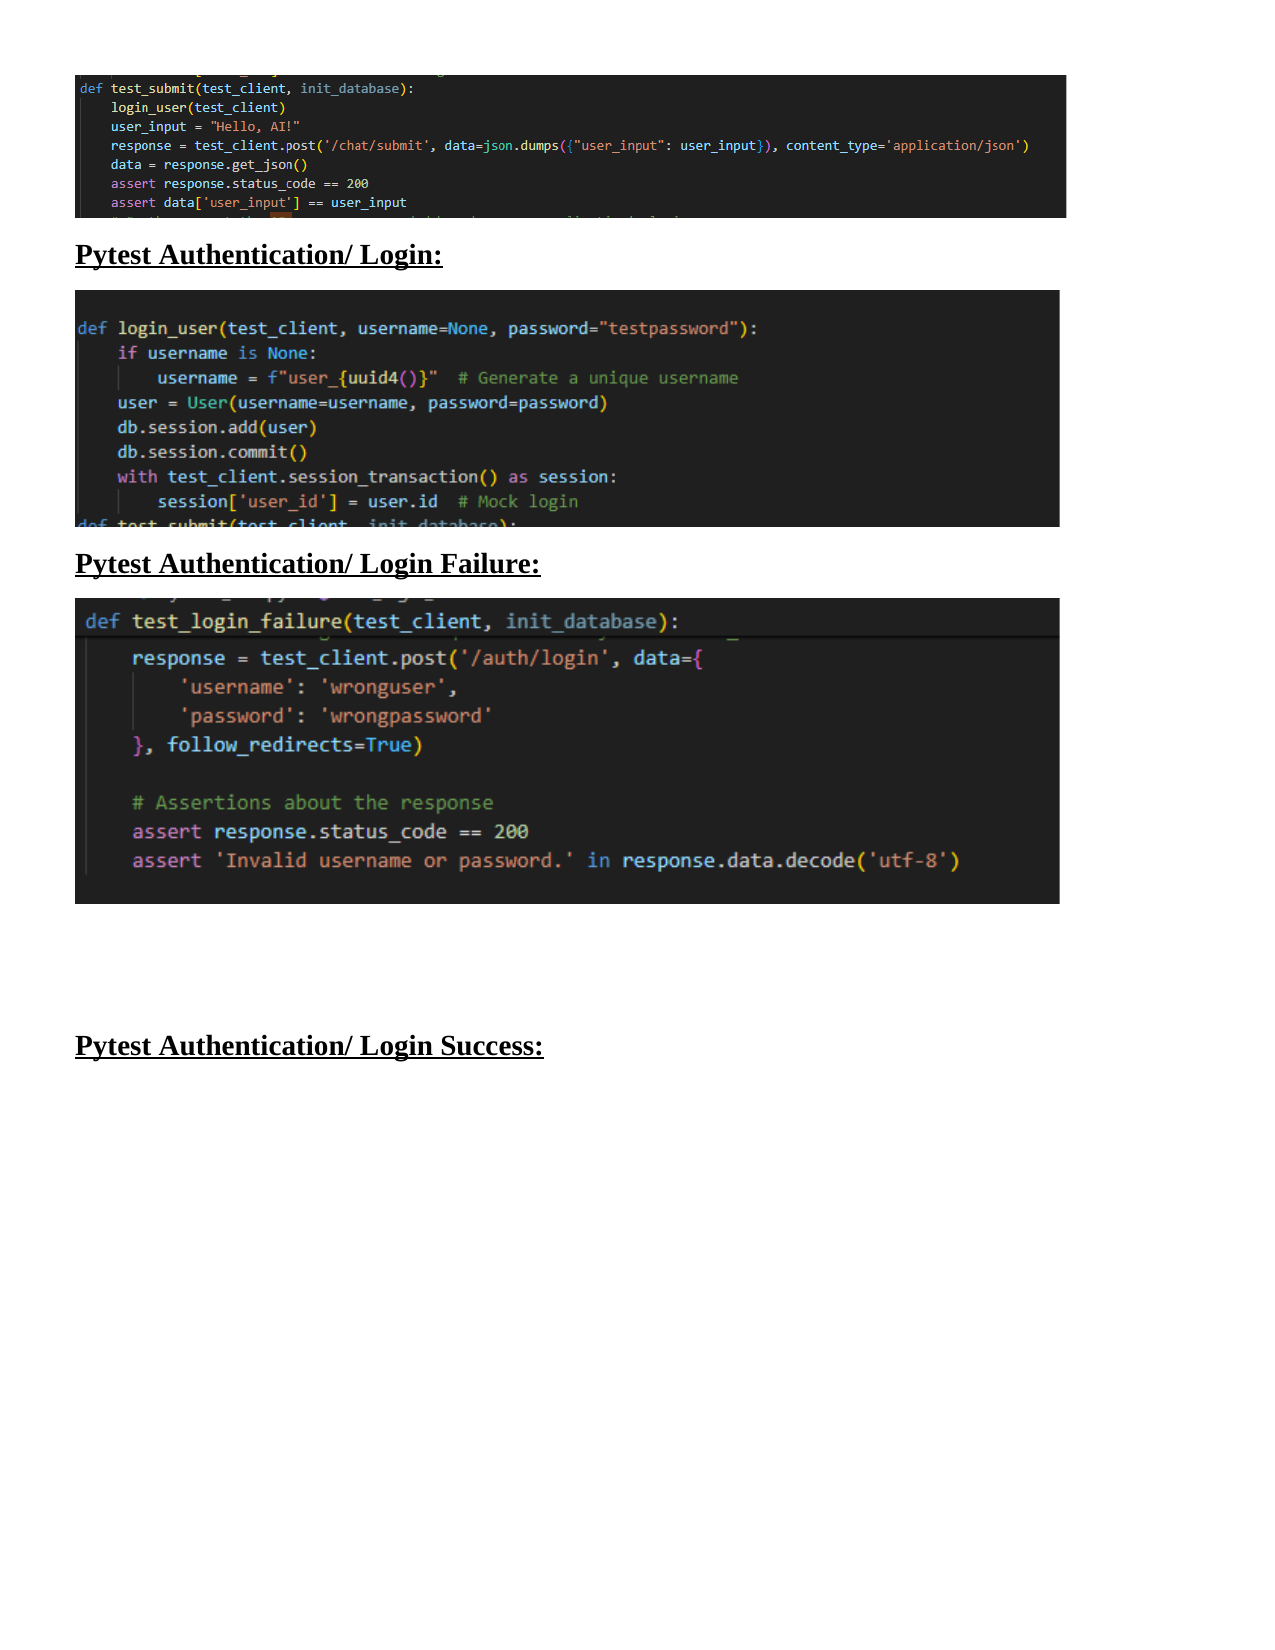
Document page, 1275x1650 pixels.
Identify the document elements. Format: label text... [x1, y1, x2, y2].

text Pytest Authentication/ Login Failure: [75, 546, 1200, 579]
picture [75, 75, 1067, 218]
picture [75, 598, 1060, 904]
text Pytest Authentication/ Login: [75, 237, 1200, 271]
picture [75, 290, 1060, 527]
text Pytest Authentication/ Login Success: [75, 1028, 1200, 1062]
